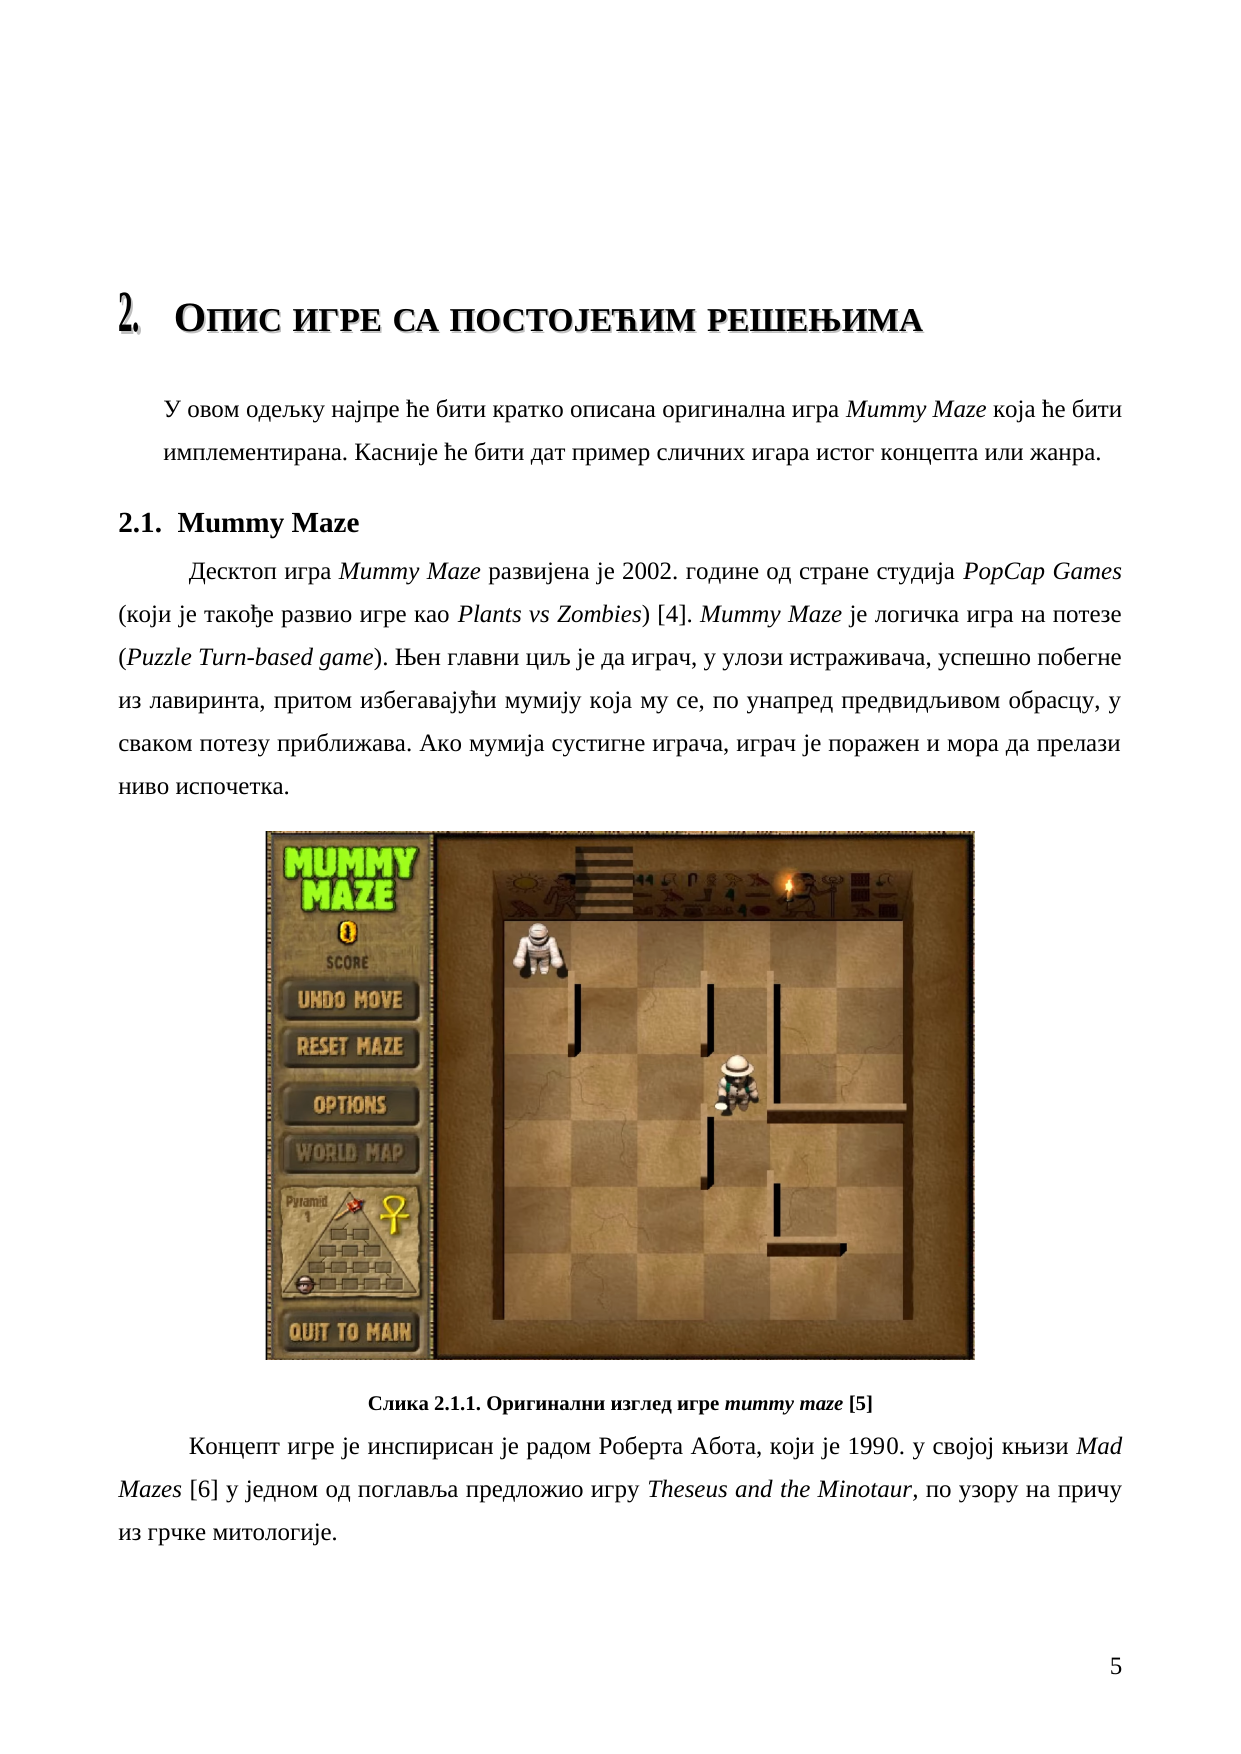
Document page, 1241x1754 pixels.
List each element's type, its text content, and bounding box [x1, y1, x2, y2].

text Mummy Maze [118, 506, 1122, 539]
picture [265, 831, 975, 1360]
text У овом одељку најпре ће бити кратко описана оригинална игра Mummy Maze која ће бити имплементирана. Касније ће бити дат пример сличних игара истог концепта или жанра. [163, 394, 1122, 466]
text Концепт игре је инспирисан је радом Роберта Абота, који је 1990. у својој књизи Mad Mazes [6] у једном од поглавља предложио игру Theseus and the Minotaur, по узору на причу из грчке митологије. [118, 1431, 1122, 1546]
text Слика 2.1.1. Оригинални изглед игре mummy maze [5] [118, 1390, 1122, 1414]
text Опис игре са постојећим решењима [118, 277, 1122, 344]
text Десктоп игра Mummy Maze развијенa је 2002. године од стране студија PopCap Games (који је такође развио игре као Plants vs Zombies) [4]. Mummy Maze је логичка игра на потезе (Puzzle Turn-based game). Њен главни циљ је да играч, у улози истраживача, успешно побегне из лавиринта, притом избегавајући мумију која му се, по унапред предвидљивом обрасцу, у сваком потезу приближава. Ако мумија сустигне играча, играч је поражен и мора да прелази ниво испочетка. [118, 556, 1122, 800]
